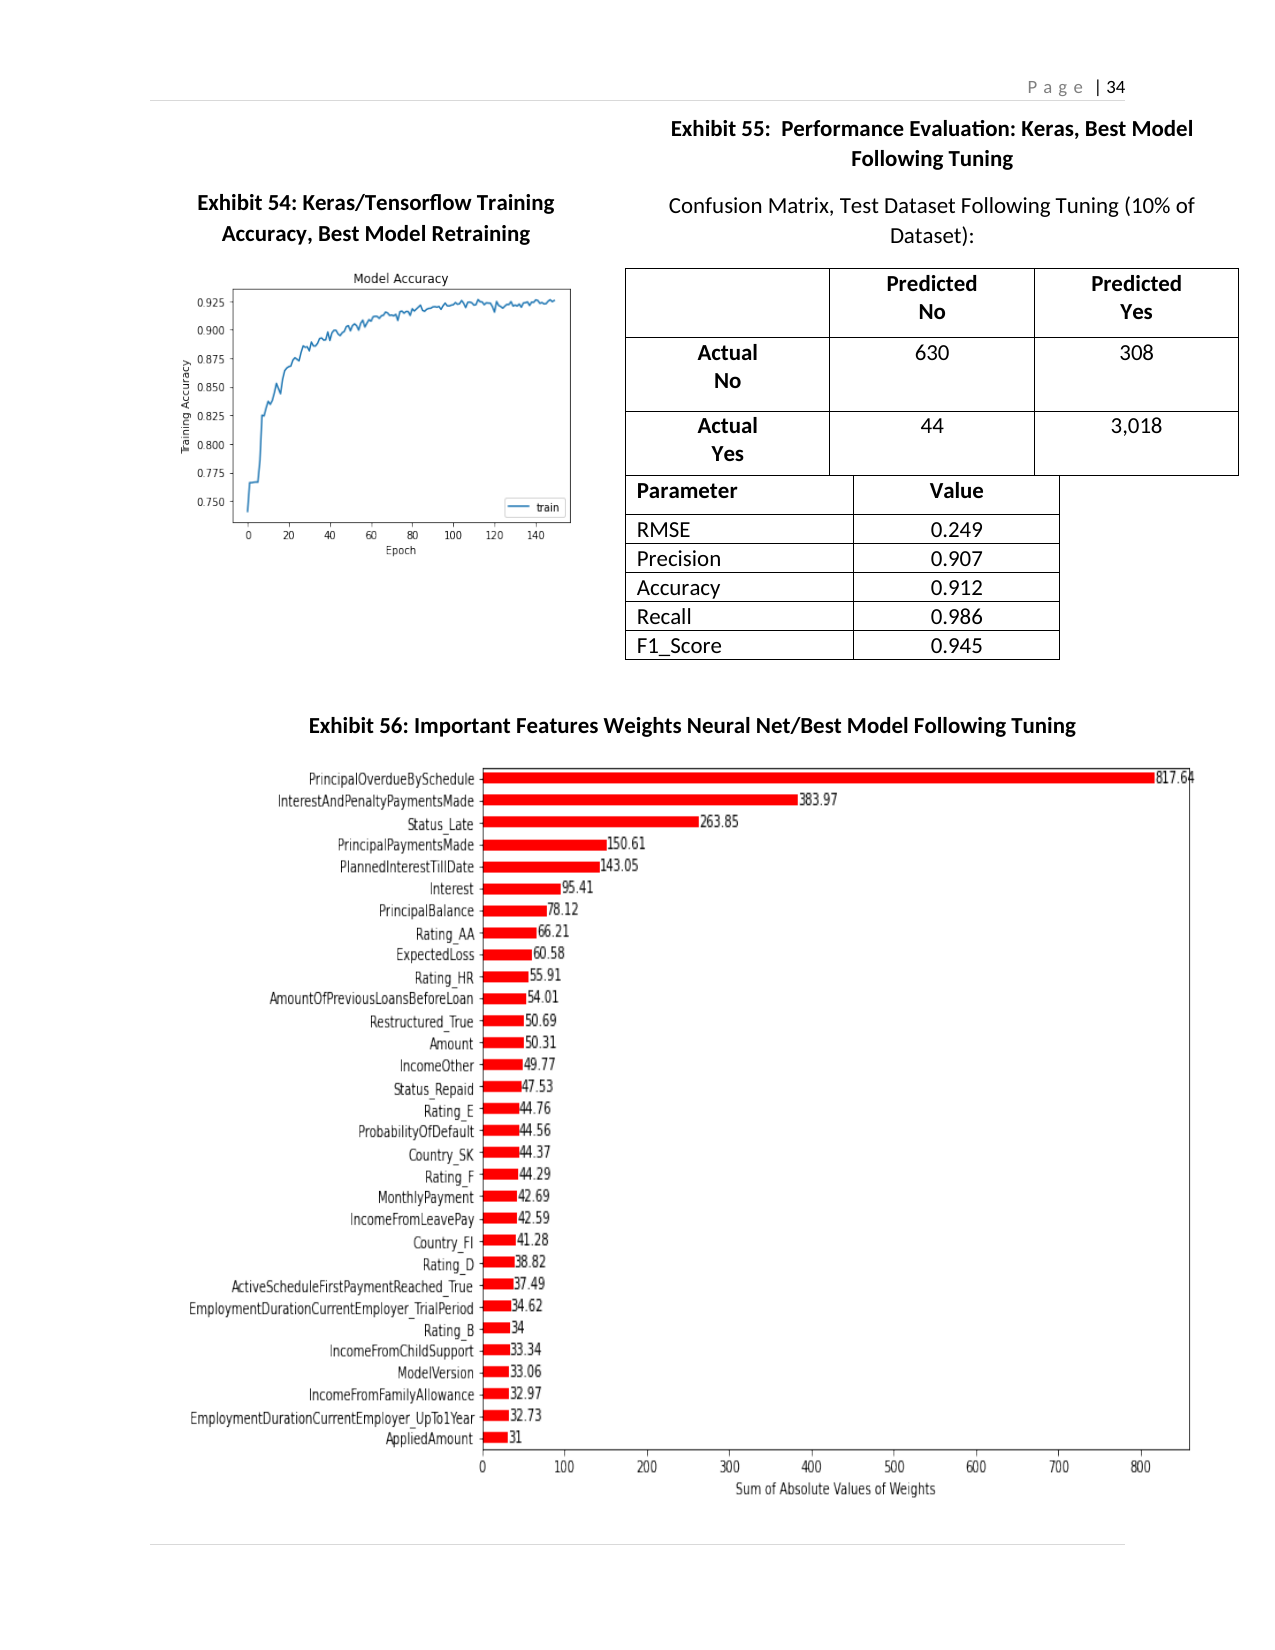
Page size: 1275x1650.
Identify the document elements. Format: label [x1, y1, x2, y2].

picture [175, 265, 576, 563]
picture [181, 757, 1203, 1509]
